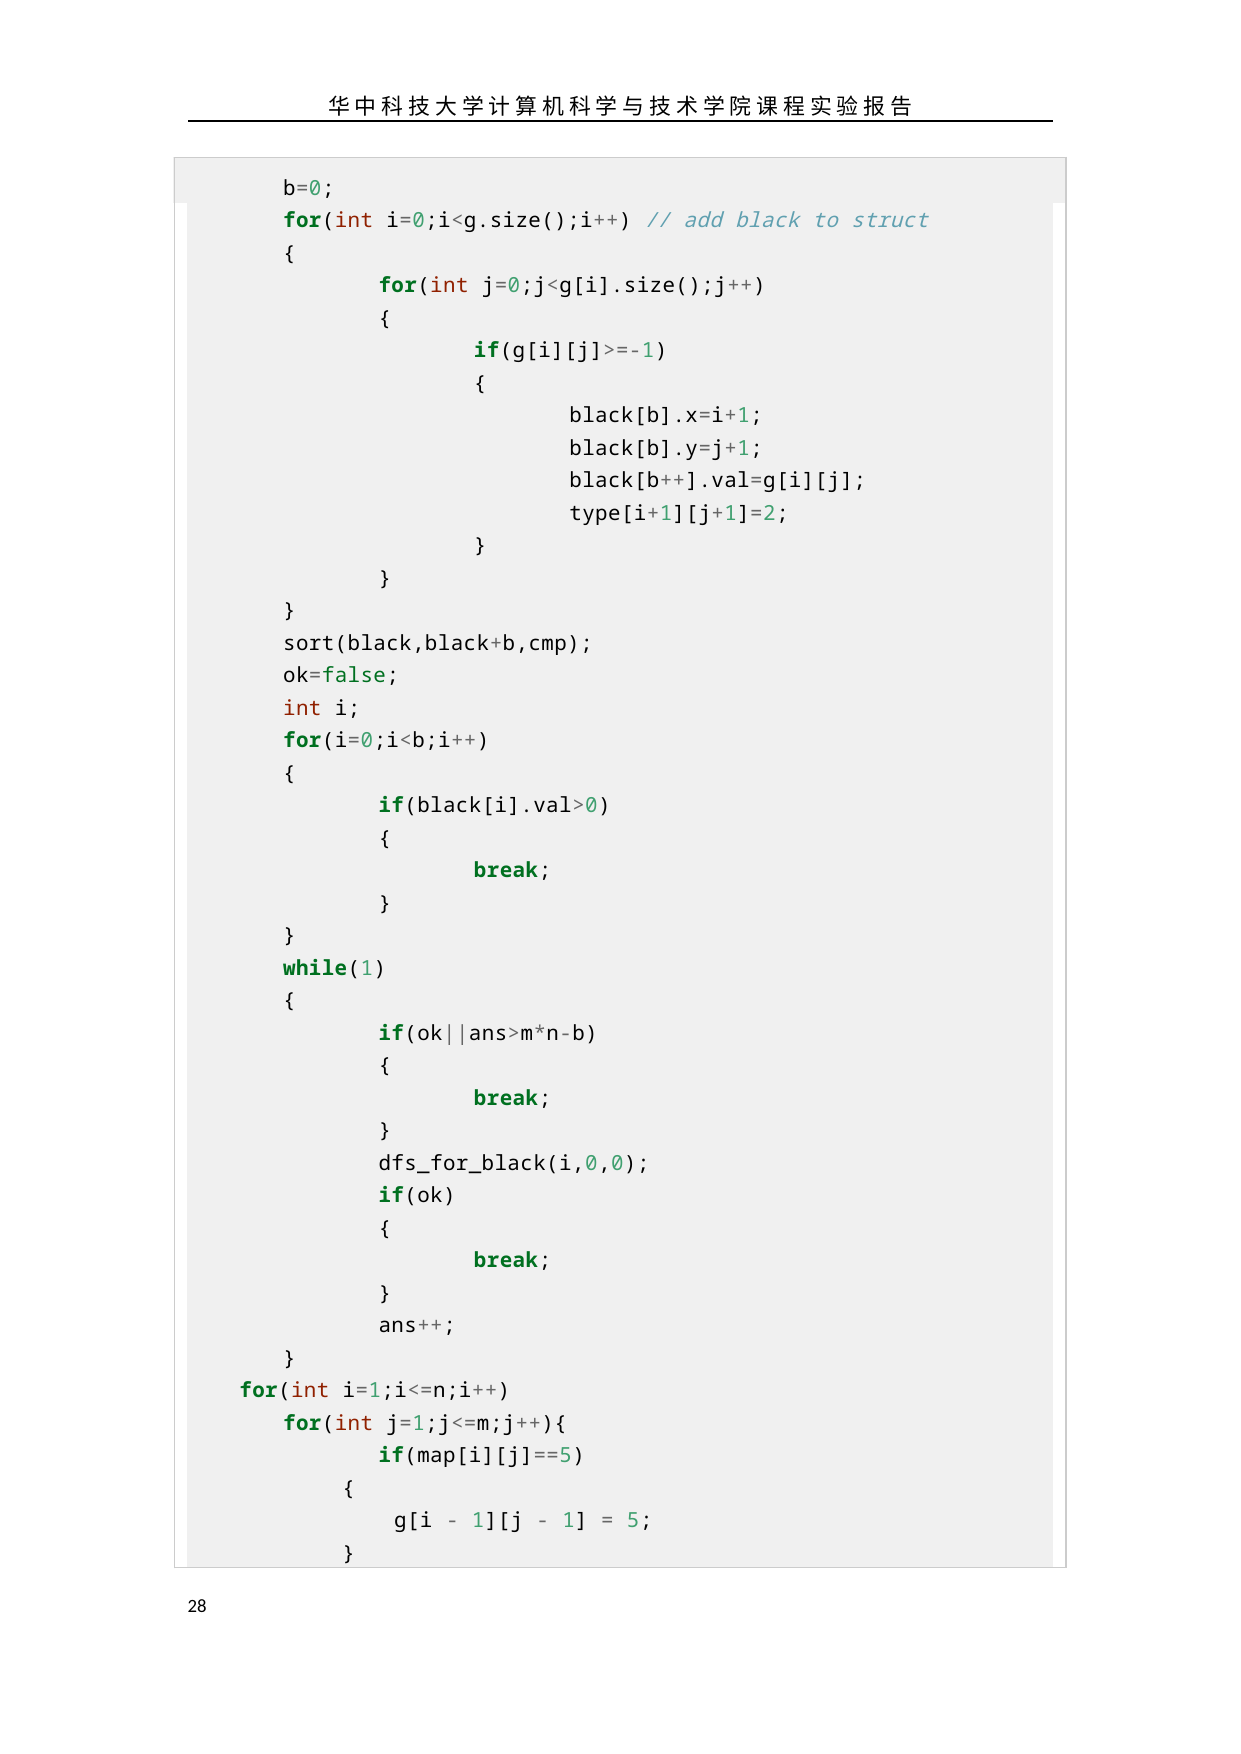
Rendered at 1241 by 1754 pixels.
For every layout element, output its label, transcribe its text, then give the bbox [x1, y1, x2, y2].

text { [187, 1211, 1053, 1243]
text } [187, 528, 1053, 561]
text if(ok||ans>m*n-b) [187, 1016, 1053, 1048]
text } [187, 561, 1053, 593]
text { [187, 236, 1053, 268]
text ans++; [187, 1308, 1053, 1341]
text break; [187, 1243, 1053, 1276]
text } [187, 886, 1053, 918]
text } [187, 593, 1053, 626]
text black[b++].val=g[i][j]; [187, 463, 1053, 496]
text } [187, 918, 1053, 951]
text g[i - 1][j - 1] = 5; [187, 1503, 1053, 1536]
text { [187, 301, 1053, 333]
text for(i=0;i<b;i++) [187, 723, 1053, 756]
text { [187, 983, 1053, 1016]
text if(ok) [187, 1178, 1053, 1211]
text for(int j=0;j<g[i].size();j++) [187, 268, 1053, 301]
text while(1) [187, 951, 1053, 983]
text if(g[i][j]>=-1) [187, 333, 1053, 366]
text for(int j=1;j<=m;j++){ [187, 1406, 1053, 1438]
text { [187, 1471, 1053, 1503]
text for(int i=1;i<=n;i++) [187, 1373, 1053, 1406]
text int i; [187, 691, 1053, 723]
text } [187, 1341, 1053, 1373]
text { [187, 756, 1053, 788]
text if(black[i].val>0) [187, 788, 1053, 821]
text black[b].y=j+1; [187, 431, 1053, 463]
text } [187, 1276, 1053, 1308]
text { [187, 821, 1053, 853]
text { [187, 366, 1053, 398]
text sort(black,black+b,cmp); [187, 626, 1053, 658]
text break; [187, 853, 1053, 886]
text } [187, 1536, 1053, 1567]
text dfs_for_black(i,0,0); [187, 1146, 1053, 1178]
text b=0; [175, 158, 1065, 203]
text if(map[i][j]==5) [187, 1438, 1053, 1471]
text ok=false; [187, 658, 1053, 691]
text break; [187, 1081, 1053, 1113]
text black[b].x=i+1; [187, 398, 1053, 431]
text } [187, 1113, 1053, 1146]
text type[i+1][j+1]=2; [187, 496, 1053, 528]
text for(int i=0;i<g.size();i++) // add black to struct [187, 203, 1053, 236]
text { [187, 1048, 1053, 1081]
